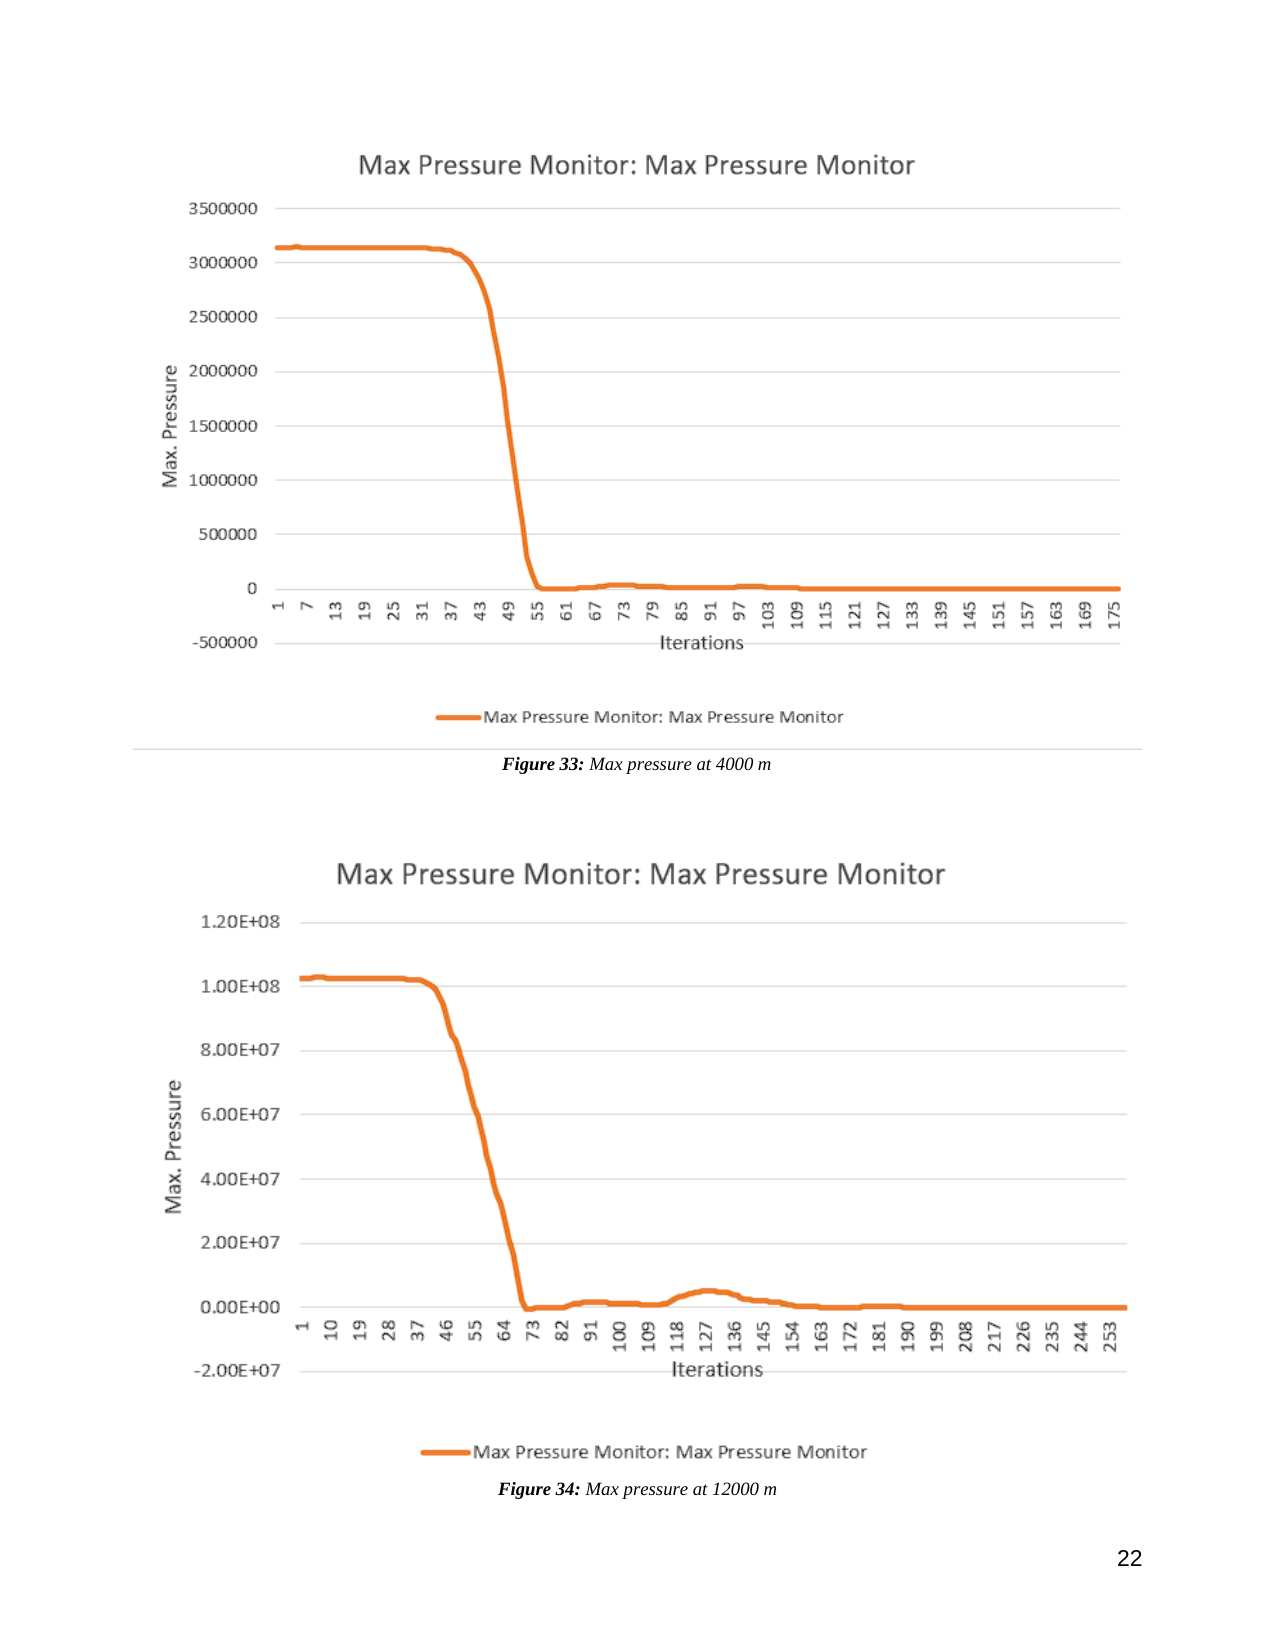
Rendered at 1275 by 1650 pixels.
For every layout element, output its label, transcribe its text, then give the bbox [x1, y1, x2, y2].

picture [132, 132, 1143, 750]
text Figure 33: Max pressure at 4000 m [133, 753, 1142, 775]
text Figure 34: Max pressure at 12000 m [133, 1478, 1142, 1499]
picture [132, 838, 1143, 1474]
